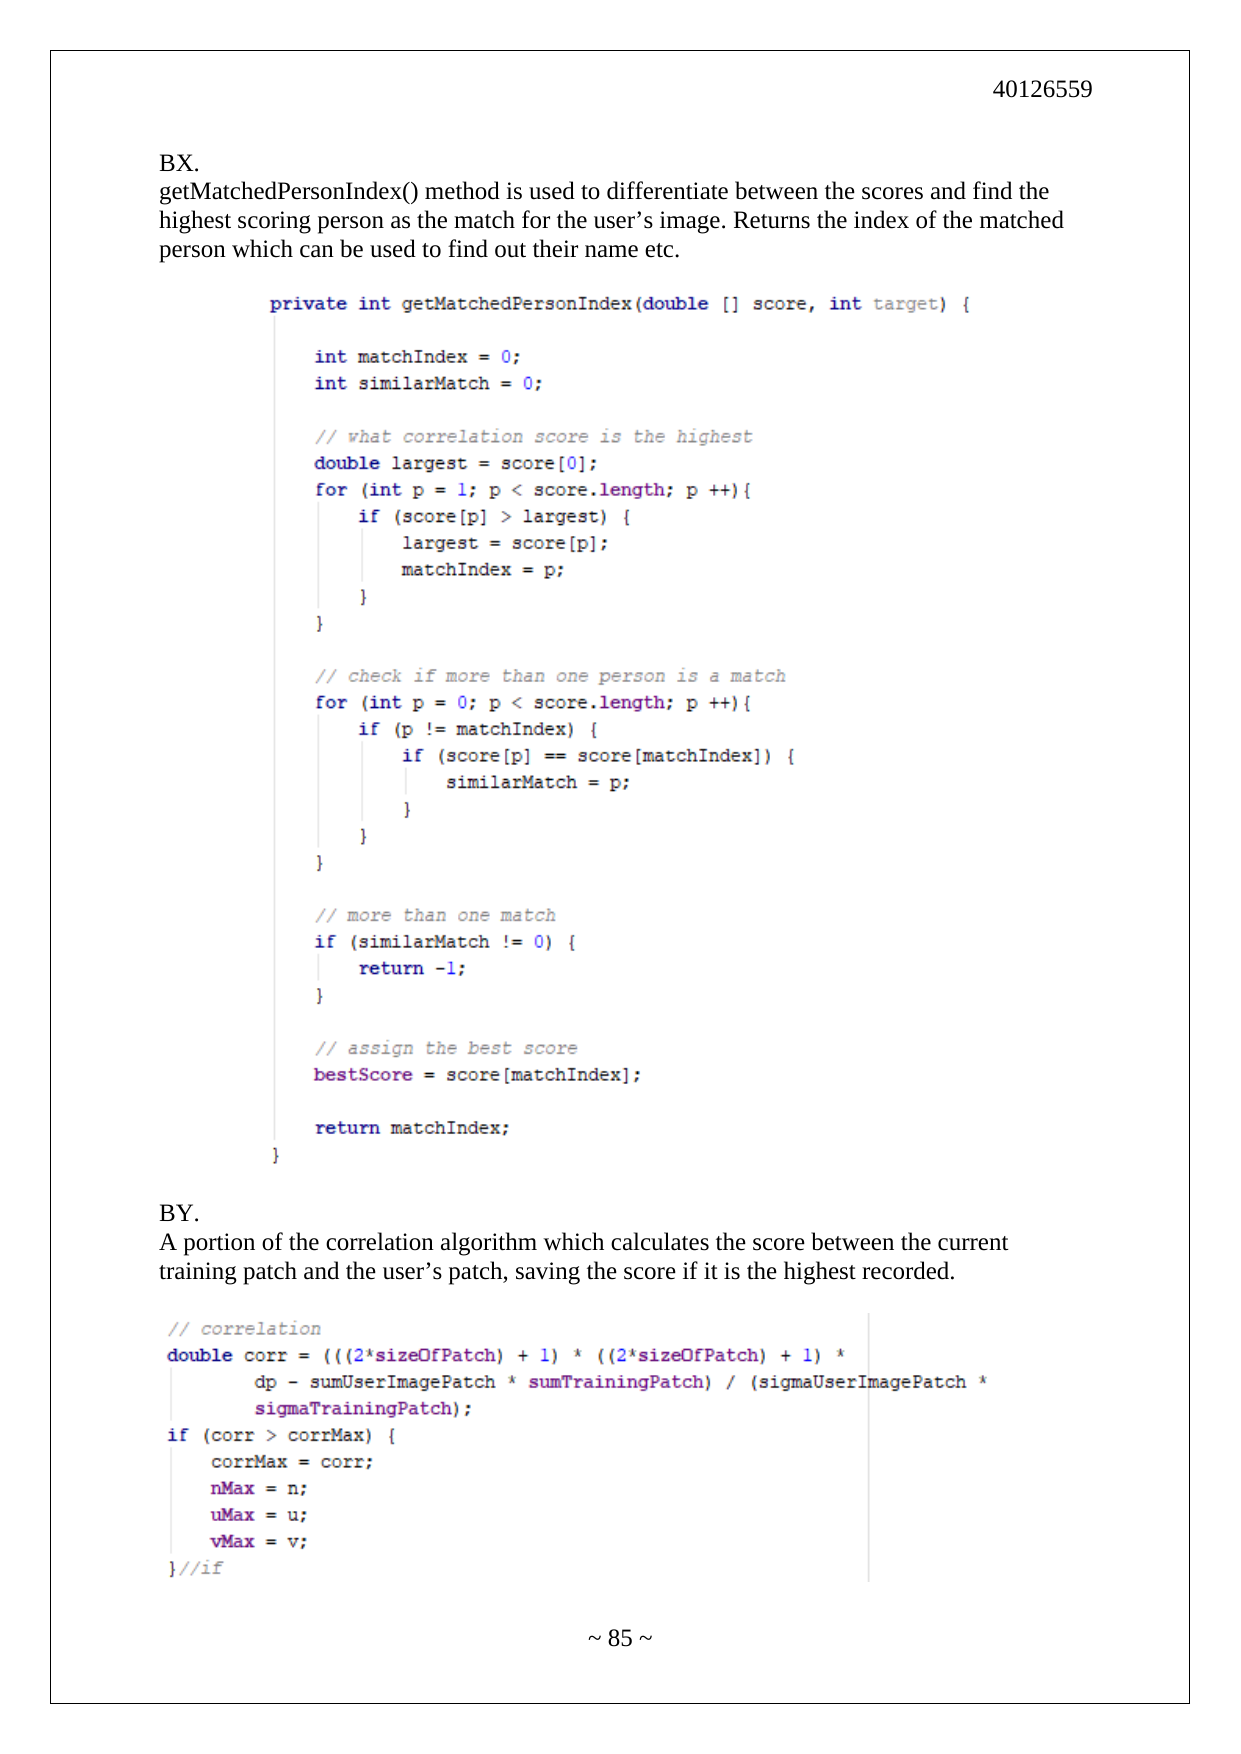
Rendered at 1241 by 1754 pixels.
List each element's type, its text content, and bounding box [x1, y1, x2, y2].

picture [158, 1313, 998, 1582]
table_cell BX. getMatchedPersonIndex() method is used to differentiate between the scores and find the highest scoring person as the match for the user’s image. Returns the index of the matched person which can be used to find out their name etc. [148, 148, 1092, 1198]
table_cell BY. A portion of the correlation algorithm which calculates the score between the current training patch and the user’s patch, saving the score if it is the highest recorded. [148, 1198, 1092, 1582]
picture [263, 291, 978, 1170]
